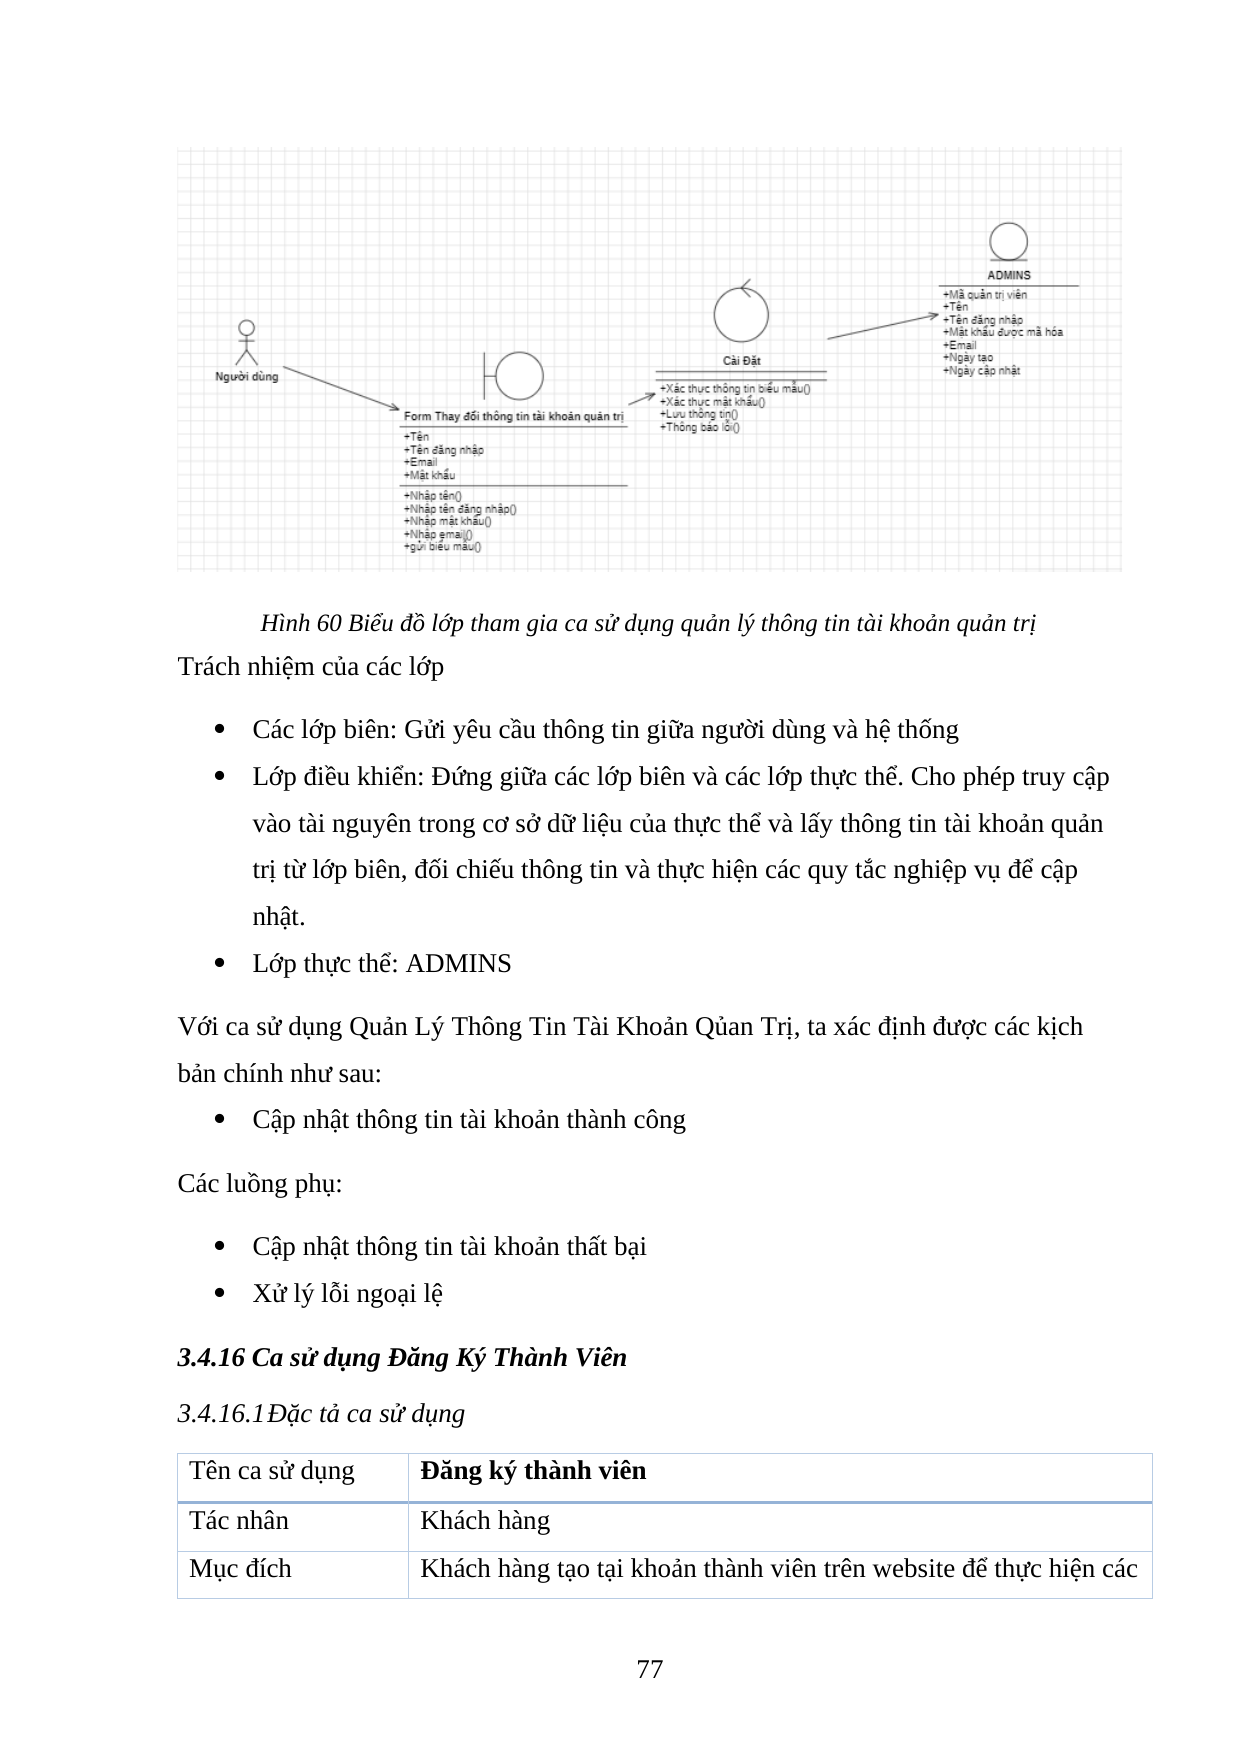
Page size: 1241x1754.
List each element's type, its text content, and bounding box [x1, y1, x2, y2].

list Xử lý lỗi ngoại lệ [215, 1277, 1122, 1308]
text Hình 60 Biểu đồ lớp tham gia ca sử dụng quản lý thông tin tài khoản quản trị [177, 608, 1122, 637]
table_cell Khách hàng [409, 1504, 1152, 1551]
picture [177, 147, 1123, 572]
list Các lớp biên: Gửi yêu cầu thông tin giữa người dùng và hệ thống [215, 713, 1122, 744]
text Các luồng phụ: [177, 1167, 1122, 1198]
table_cell Mục đích [178, 1552, 408, 1598]
list Lớp thực thể: ADMINS [215, 947, 1122, 978]
text Với ca sử dụng Quản Lý Thông Tin Tài Khoản Qủan Trị, ta xác định được các kịch bản chính như sau: [177, 1010, 1122, 1088]
text Trách nhiệm của các lớp [177, 650, 1122, 681]
subtitle Ca sử dụng Đăng Ký Thành Viên [177, 1341, 1122, 1372]
table_header Tên ca sử dụng [178, 1454, 408, 1501]
list Cập nhật thông tin tài khoản thất bại [215, 1230, 1122, 1262]
table_header Đăng ký thành viên [409, 1454, 1152, 1501]
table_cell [409, 1552, 1152, 1598]
list Cập nhật thông tin tài khoản thành công [215, 1103, 1122, 1135]
table_cell Tác nhân [178, 1504, 408, 1551]
subtitle Đặc tả ca sử dụng [177, 1397, 1122, 1428]
list Lớp điều khiển: Đứng giữa các lớp biên và các lớp thực thể. Cho phép truy cập vào tài nguyên trong cơ sở dữ liệu của thực thể và lấy thông tin tài khoản quản trị từ lớp biên, đối chiếu thông tin và thực hiện các quy tắc nghiệp vụ để cập nhật. [215, 760, 1122, 931]
